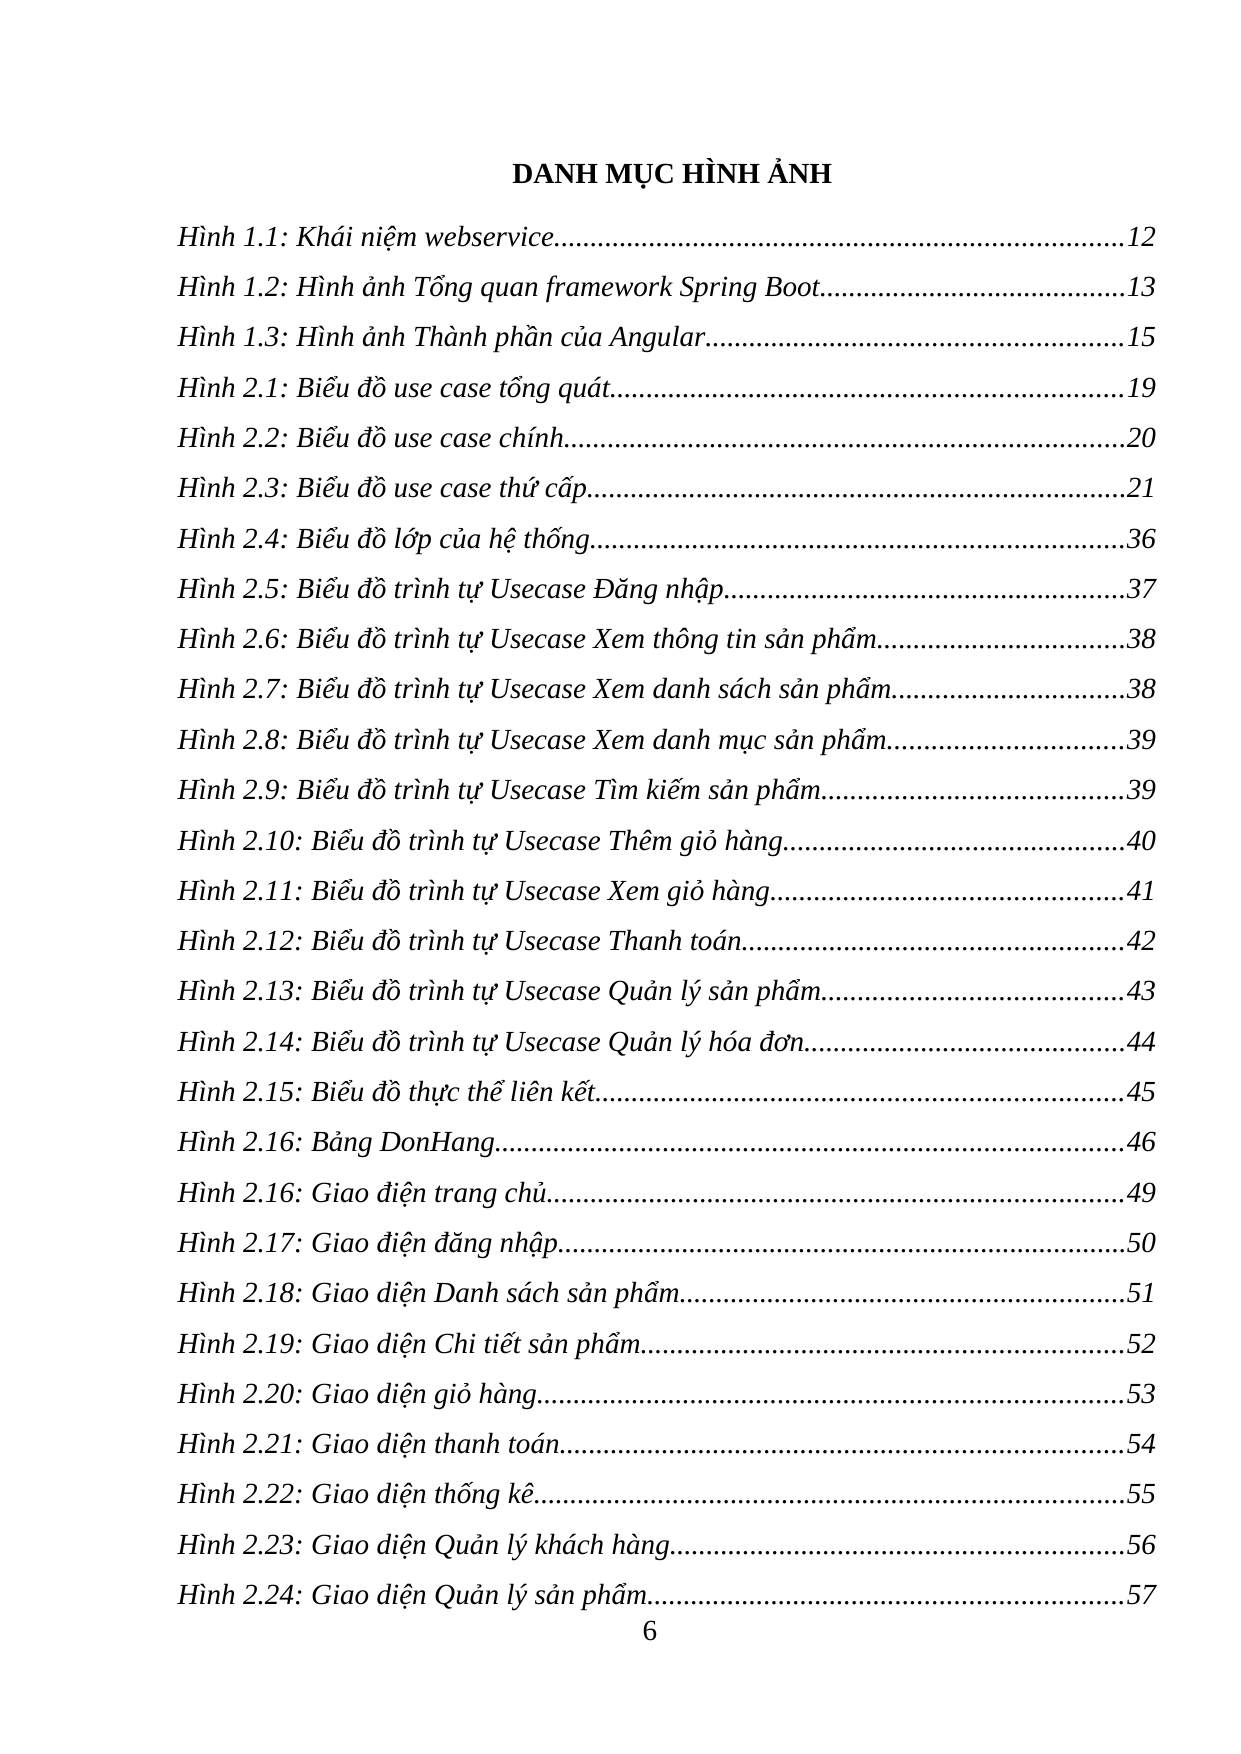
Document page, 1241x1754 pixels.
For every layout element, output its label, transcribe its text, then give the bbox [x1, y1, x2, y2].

text Hình 2.16: Bảng DonHang 46 [177, 1124, 1122, 1158]
text Hình 2.5: Biểu đồ trình tự Usecase Đăng nhập 37 [177, 571, 1122, 604]
text Hình 2.2: Biểu đồ use case chính 20 [177, 420, 1122, 454]
text Hình 2.15: Biểu đồ thực thể liên kết 45 [177, 1074, 1122, 1108]
text Hình 2.9: Biểu đồ trình tự Usecase Tìm kiếm sản phẩm 39 [177, 772, 1122, 806]
text Hình 2.4: Biểu đồ lớp của hệ thống 36 [177, 521, 1122, 554]
text Hình 2.11: Biểu đồ trình tự Usecase Xem giỏ hàng 41 [177, 873, 1122, 906]
text Hình 2.20: Giao diện giỏ hàng 53 [177, 1376, 1122, 1409]
text Hình 2.14: Biểu đồ trình tự Usecase Quản lý hóa đơn 44 [177, 1024, 1122, 1057]
text Hình 1.1: Khái niệm webservice 12 [177, 219, 1122, 252]
text Hình 2.10: Biểu đồ trình tự Usecase Thêm giỏ hàng 40 [177, 823, 1122, 856]
text Hình 2.1: Biểu đồ use case tổng quát 19 [177, 370, 1122, 403]
text Hình 2.12: Biểu đồ trình tự Usecase Thanh toán 42 [177, 923, 1122, 957]
text Hình 2.13: Biểu đồ trình tự Usecase Quản lý sản phẩm 43 [177, 973, 1122, 1007]
text Hình 2.3: Biểu đồ use case thứ cấp 21 [177, 470, 1122, 504]
text Hình 2.22: Giao diện thống kê 55 [177, 1477, 1122, 1510]
text Hình 1.3: Hình ảnh Thành phần của Angular 15 [177, 319, 1122, 353]
text Hình 2.24: Giao diện Quản lý sản phẩm 57 [177, 1577, 1122, 1611]
text Hình 2.6: Biểu đồ trình tự Usecase Xem thông tin sản phẩm 38 [177, 621, 1122, 655]
text Hình 2.19: Giao diện Chi tiết sản phẩm 52 [177, 1326, 1122, 1359]
text Hình 2.8: Biểu đồ trình tự Usecase Xem danh mục sản phẩm 39 [177, 722, 1122, 756]
text Hình 2.7: Biểu đồ trình tự Usecase Xem danh sách sản phẩm 38 [177, 672, 1122, 705]
text Hình 2.18: Giao diện Danh sách sản phẩm 51 [177, 1275, 1122, 1309]
text Hình 2.16: Giao điện trang chủ 49 [177, 1175, 1122, 1208]
text Hình 1.2: Hình ảnh Tổng quan framework Spring Boot 13 [177, 269, 1122, 303]
text Hình 2.17: Giao điện đăng nhập 50 [177, 1225, 1122, 1259]
text Hình 2.23: Giao diện Quản lý khách hàng 56 [177, 1527, 1122, 1561]
subtitle DANH MỤC HÌNH ẢNH [222, 156, 1122, 189]
text Hình 2.21: Giao diện thanh toán 54 [177, 1426, 1122, 1460]
